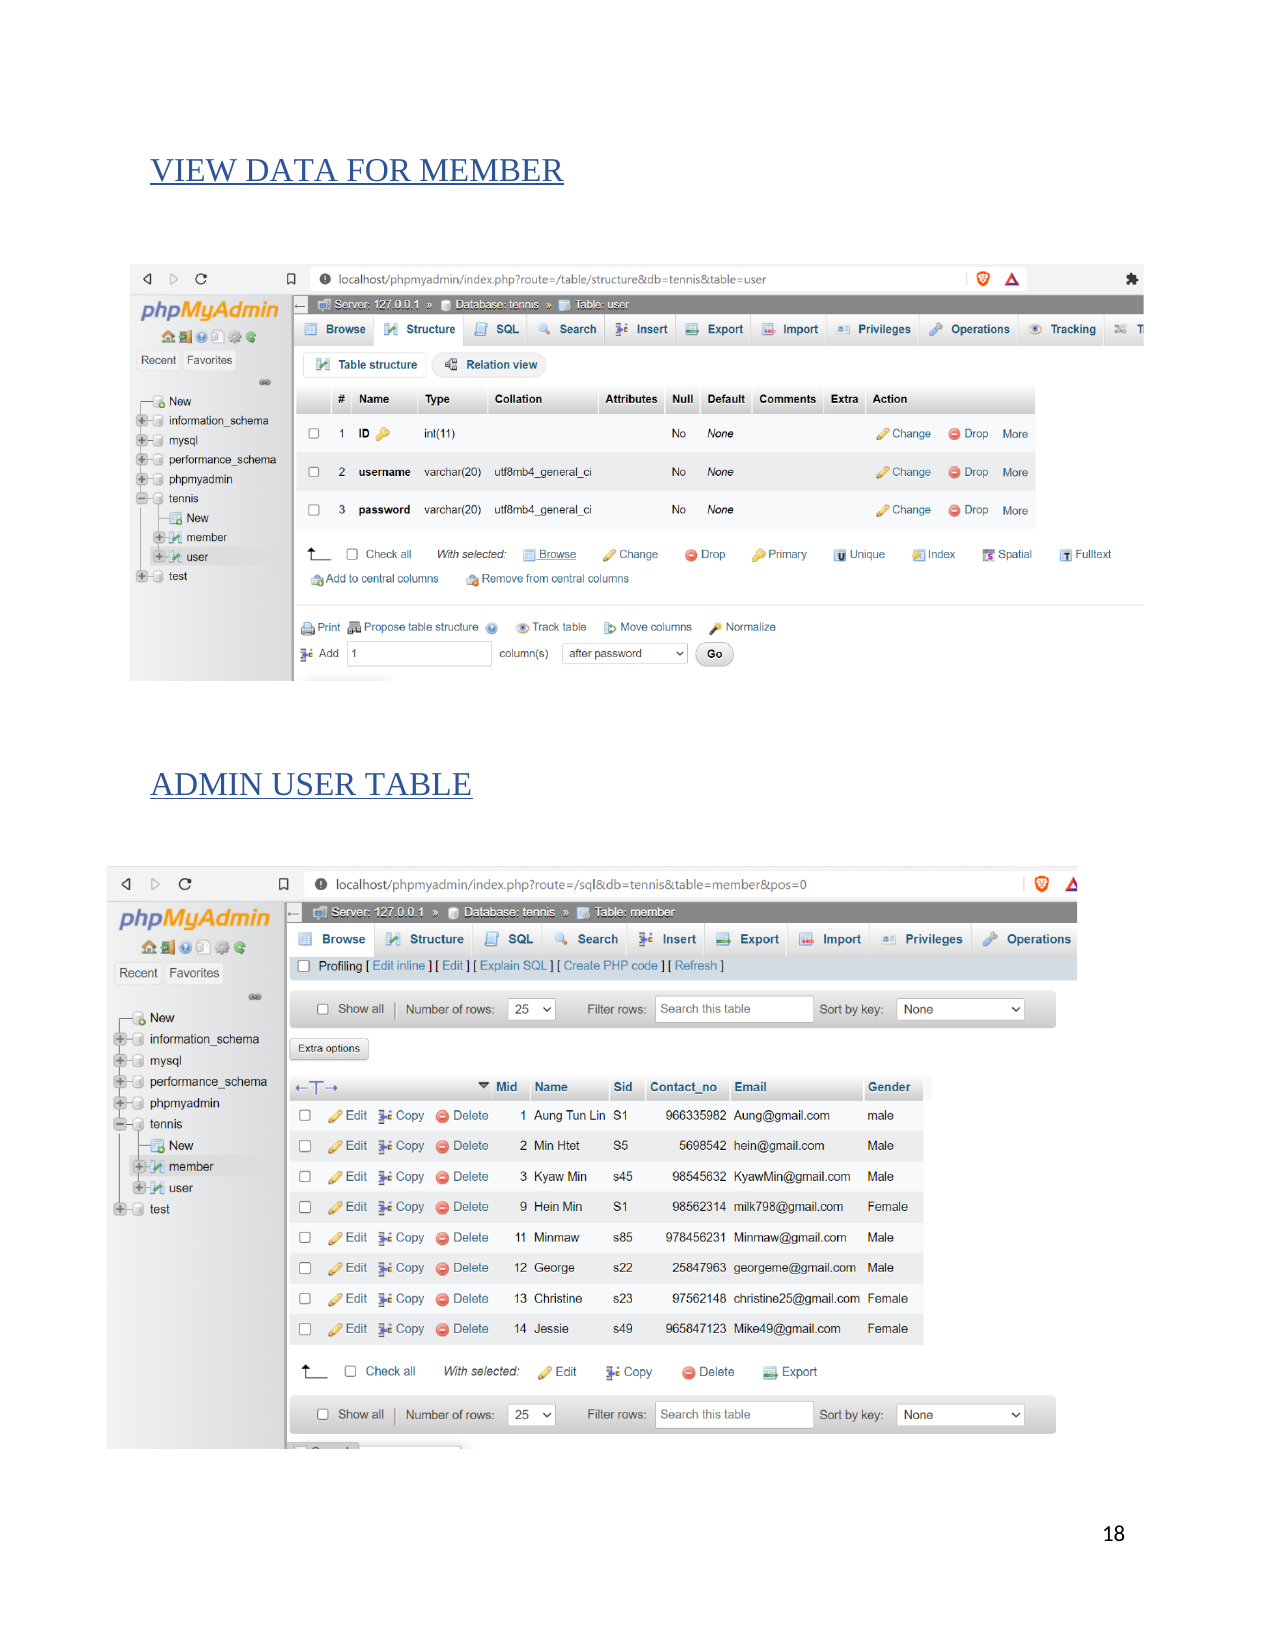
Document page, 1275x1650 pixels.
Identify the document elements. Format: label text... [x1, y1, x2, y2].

picture [105, 866, 1077, 1448]
subtitle ADMIN USER TABLE [150, 764, 1125, 803]
picture [128, 264, 1143, 681]
subtitle VIEW DATA FOR MEMBER [150, 150, 1125, 188]
